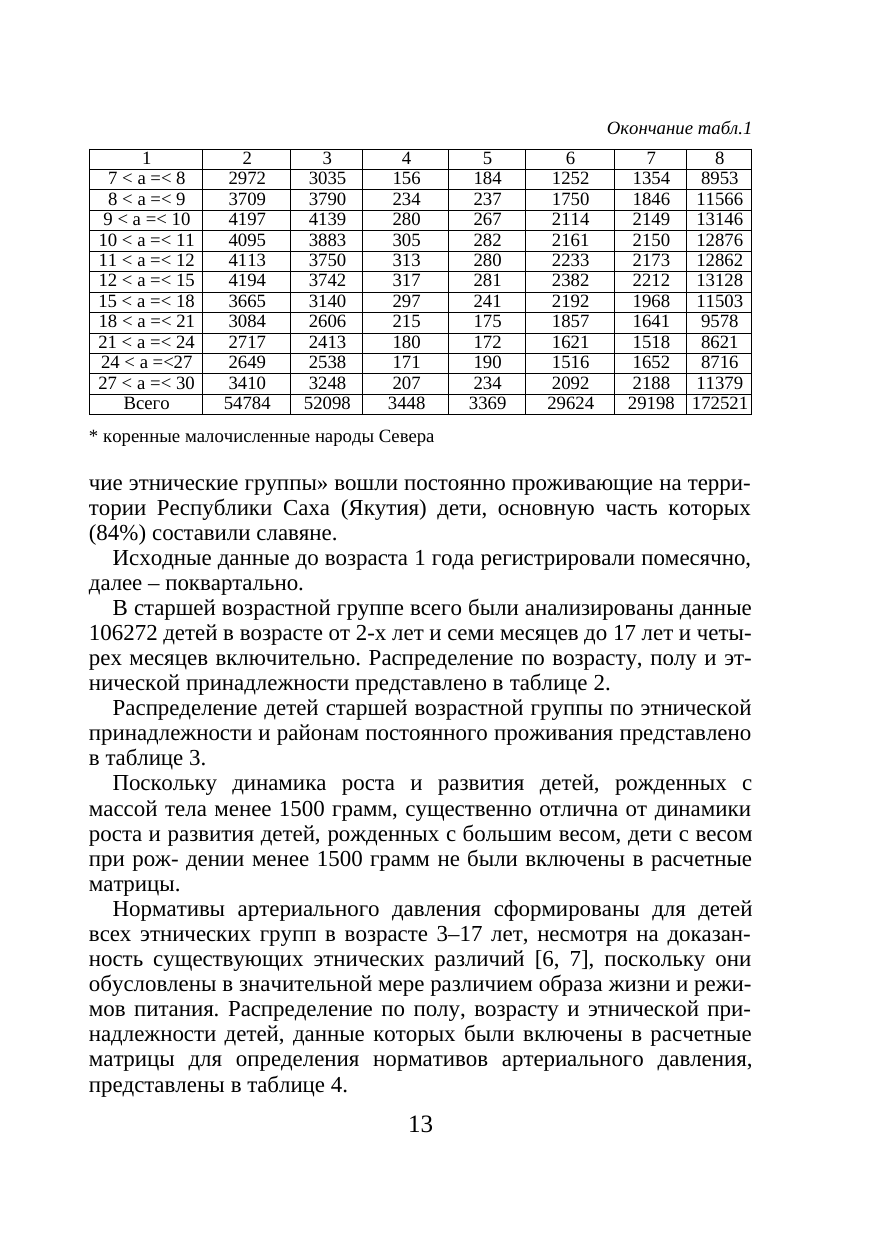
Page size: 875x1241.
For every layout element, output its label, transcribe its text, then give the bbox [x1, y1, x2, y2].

text В старшей возрастной группе всего были анализированы данные 106272 детей в возрасте от 2-х лет и семи месяцев до 17 лет и четы- рех месяцев включительно. Распределение по возрасту, полу и эт- нической принадлежности представлено в таблице 2. [89, 595, 753, 696]
table_cell 3883 [291, 231, 362, 251]
table_cell 2150 [615, 231, 686, 251]
table_cell 3742 [291, 272, 362, 292]
table_cell 11566 [687, 190, 751, 210]
table_cell 2149 [615, 211, 686, 230]
text Исходные данные до возраста 1 года регистрировали помесячно, далее – поквартально. [89, 545, 752, 595]
table_cell 1354 [615, 170, 686, 189]
table_cell 7 < a =< 8 [90, 170, 202, 189]
table_cell 2161 [526, 231, 614, 251]
table_cell 1857 [526, 313, 614, 332]
table_cell 3248 [291, 374, 362, 394]
text Нормативы артериального давления сформированы для детей всех этнических групп в возрасте 3–17 лет, несмотря на доказан- ность существующих этнических различий [6, 7], поскольку они обусловлены в значительной мере различием образа жизни и режи- мов питания. Распределение по полу, возрасту и этнической при- надлежности детей, данные которых были включены в расчетные матрицы для определения нормативов артериального давления, представлены в таблице 4. [89, 896, 752, 1097]
table_cell 241 [449, 293, 525, 312]
table_cell 52098 [291, 395, 362, 414]
table_cell 12862 [687, 252, 751, 271]
table_cell 54784 [203, 395, 290, 414]
table_cell 13146 [687, 211, 751, 230]
table_cell 4139 [291, 211, 362, 230]
table_cell 317 [363, 272, 448, 292]
table_cell 2192 [526, 293, 614, 312]
table_header 7 [615, 150, 686, 169]
table_cell 2972 [203, 170, 290, 189]
table_cell 171 [363, 354, 448, 373]
table_cell 184 [449, 170, 525, 189]
table_cell 3448 [363, 395, 448, 414]
table_cell 3750 [291, 252, 362, 271]
table_cell 9 < a =< 10 [90, 211, 202, 230]
table_cell 3084 [203, 313, 290, 332]
table_cell 18 < a =< 21 [90, 313, 202, 332]
subtitle 13 [406, 1109, 434, 1138]
table_cell 172521 [687, 395, 751, 414]
table_header 6 [526, 150, 614, 169]
text чие этнические группы» вошли постоянно проживающие на терри- тории Республики Саха (Якутия) дети, основную часть которых (84%) составили славяне. [89, 470, 752, 545]
table_cell 1652 [615, 354, 686, 373]
table_cell 27 < a =< 30 [90, 374, 202, 394]
table_cell 2606 [291, 313, 362, 332]
table_cell 3410 [203, 374, 290, 394]
table_cell 1968 [615, 293, 686, 312]
table_cell 1641 [615, 313, 686, 332]
table_cell 10 < a =< 11 [90, 231, 202, 251]
table_cell 234 [449, 374, 525, 394]
table_cell 3709 [203, 190, 290, 210]
table_cell 267 [449, 211, 525, 230]
table_cell 3665 [203, 293, 290, 312]
table_cell 207 [363, 374, 448, 394]
table_cell 2538 [291, 354, 362, 373]
table_cell 156 [363, 170, 448, 189]
table_cell 1846 [615, 190, 686, 210]
table_cell 9578 [687, 313, 751, 332]
table_cell 2649 [203, 354, 290, 373]
table_cell 280 [449, 252, 525, 271]
table_header 3 [291, 150, 362, 169]
text * коренные малочисленные народы Севера [89, 424, 764, 446]
table_cell 11379 [687, 374, 751, 394]
table_cell Всего [90, 395, 202, 414]
table_cell 1516 [526, 354, 614, 373]
table_cell 234 [363, 190, 448, 210]
table_cell 1750 [526, 190, 614, 210]
table_cell 180 [363, 334, 448, 353]
table_cell 21 < a =< 24 [90, 334, 202, 353]
table_cell 12876 [687, 231, 751, 251]
table_cell 3790 [291, 190, 362, 210]
table_cell 4197 [203, 211, 290, 230]
table_header 4 [363, 150, 448, 169]
table_cell 8 < a =< 9 [90, 190, 202, 210]
table_cell 2092 [526, 374, 614, 394]
table_cell 11 < a =< 12 [90, 252, 202, 271]
table_cell 282 [449, 231, 525, 251]
table_cell 8716 [687, 354, 751, 373]
table_cell 13128 [687, 272, 751, 292]
table_cell 2382 [526, 272, 614, 292]
table_cell 281 [449, 272, 525, 292]
table_cell 24 < a =<27 [90, 354, 202, 373]
table_header 1 [90, 150, 202, 169]
table_cell 8621 [687, 334, 751, 353]
table_cell 29624 [526, 395, 614, 414]
table_cell 2188 [615, 374, 686, 394]
table_cell 175 [449, 313, 525, 332]
table_header 2 [203, 150, 290, 169]
table_cell 8953 [687, 170, 751, 189]
table_cell 2717 [203, 334, 290, 353]
table_cell 3035 [291, 170, 362, 189]
table_cell 15 < a =< 18 [90, 293, 202, 312]
table_cell 1252 [526, 170, 614, 189]
text Распределение детей старшей возрастной группы по этнической принадлежности и районам постоянного проживания представлено в таблице 3. [89, 696, 752, 771]
table_cell 215 [363, 313, 448, 332]
table_cell 2413 [291, 334, 362, 353]
table_cell 29198 [615, 395, 686, 414]
table_cell 2114 [526, 211, 614, 230]
table_header 8 [687, 150, 751, 169]
table_cell 2233 [526, 252, 614, 271]
table_cell 11503 [687, 293, 751, 312]
table_cell 313 [363, 252, 448, 271]
table_cell 4113 [203, 252, 290, 271]
table_cell 297 [363, 293, 448, 312]
table_cell 12 < a =< 15 [90, 272, 202, 292]
table_cell 4095 [203, 231, 290, 251]
table_cell 190 [449, 354, 525, 373]
table_cell 237 [449, 190, 525, 210]
table_cell 2212 [615, 272, 686, 292]
table_cell 2173 [615, 252, 686, 271]
table_cell 305 [363, 231, 448, 251]
table_cell 3369 [449, 395, 525, 414]
table_header 5 [449, 150, 525, 169]
table_cell 1621 [526, 334, 614, 353]
text Поскольку динамика роста и развития детей, рожденных с массой тела менее 1500 грамм, существенно отлична от динамики роста и развития детей, рожденных с большим весом, дети с весом при рож- дении менее 1500 грамм не были включены в расчетные матрицы. [89, 771, 752, 896]
table_cell 3140 [291, 293, 362, 312]
table_cell 1518 [615, 334, 686, 353]
text Окончание табл.1 [77, 117, 752, 138]
table_cell 172 [449, 334, 525, 353]
table_cell 280 [363, 211, 448, 230]
table_cell 4194 [203, 272, 290, 292]
